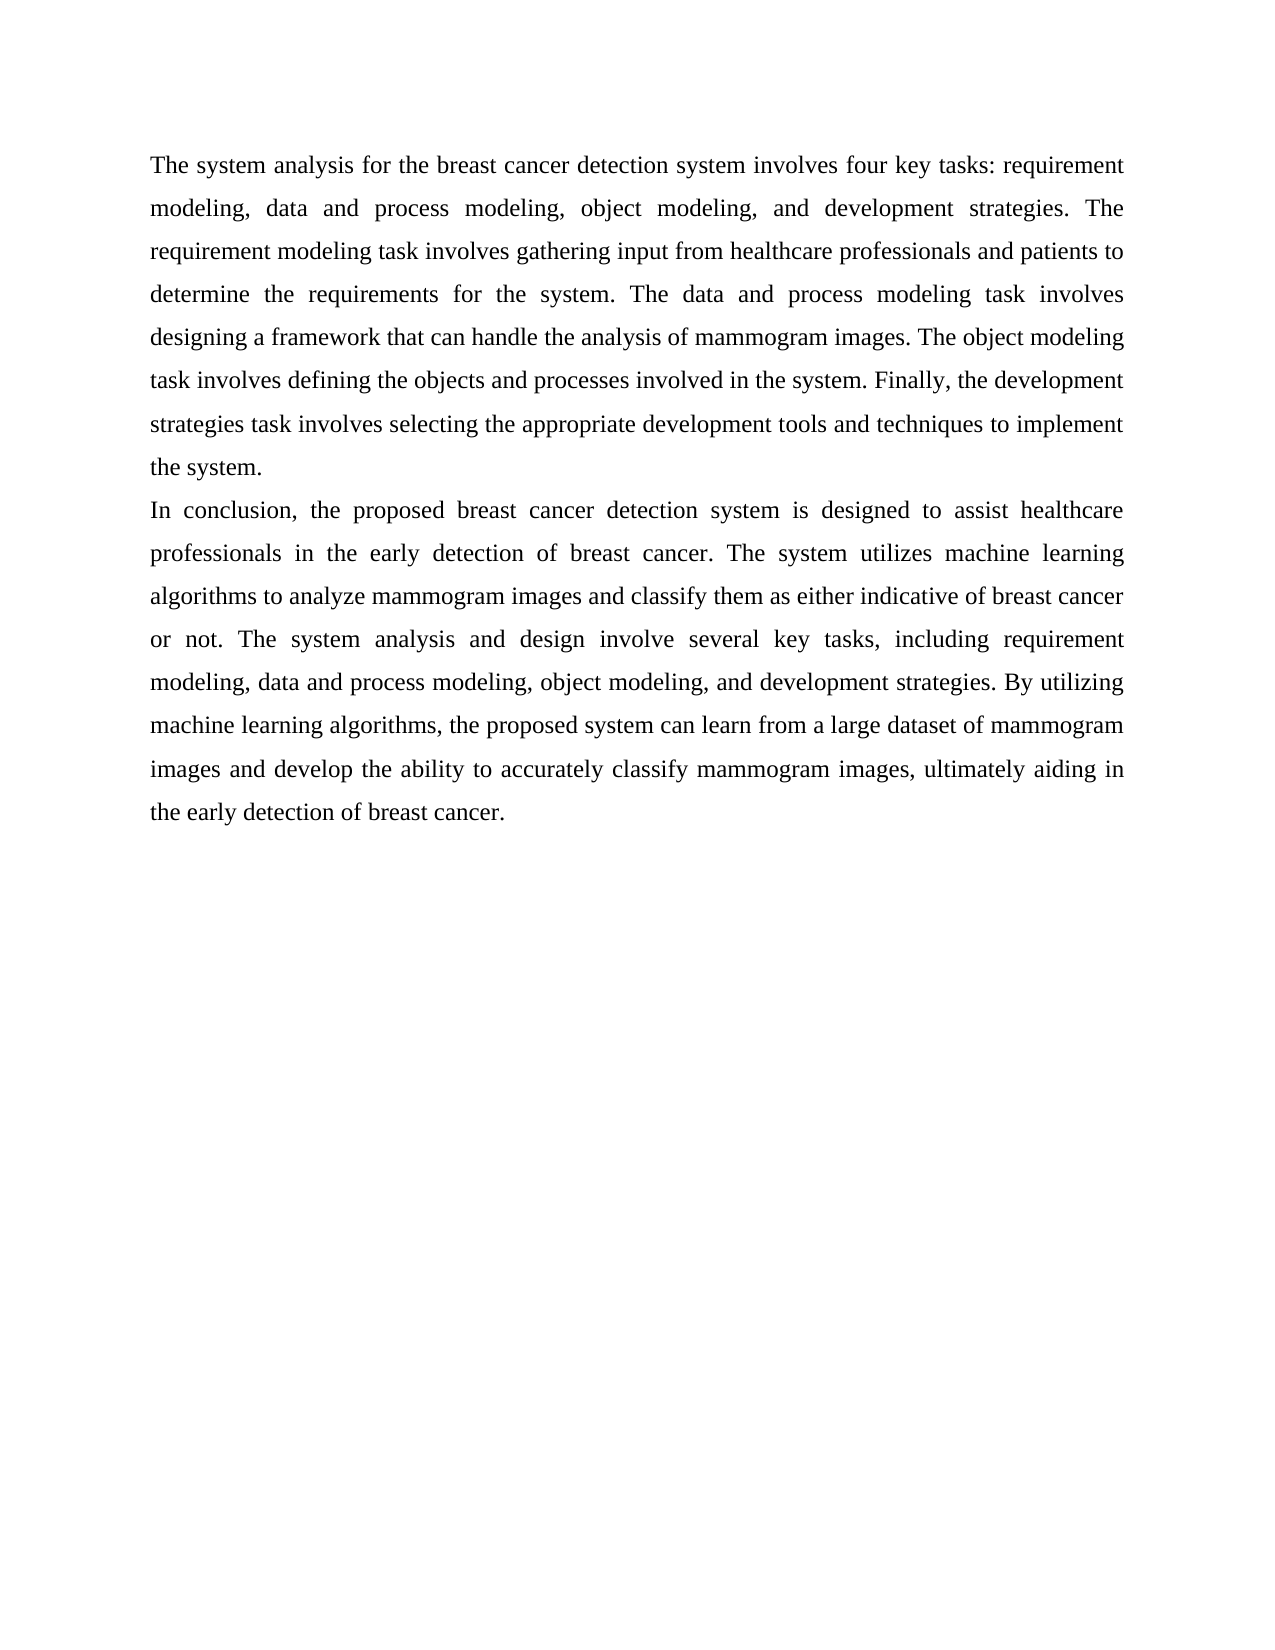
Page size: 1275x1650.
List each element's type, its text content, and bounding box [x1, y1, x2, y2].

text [150, 150, 1125, 308]
text The system analysis for the breast cancer detection system involves four key tasks: requirement modeling, data and process modeling, object modeling, and development strategies. The requirement modeling task involves gathering input from healthcare professionals and patients to determine the requirements for the system. The data and process modeling task involves designing a framework that can handle the analysis of mammogram images. The object modeling task involves defining the objects and processes involved in the system. Finally, the development strategies task involves selecting the appropriate development tools and techniques to implement the system. [150, 322, 1125, 653]
text In conclusion, the proposed breast cancer detection system is designed to assist healthcare professionals in the early detection of breast cancer. The system utilizes machine learning algorithms to analyze mammogram images and classify them as either indicative of breast cancer or not. The system analysis and design involve several key tasks, including requirement modeling, data and process modeling, object modeling, and development strategies. By utilizing machine learning algorithms, the proposed system can learn from a large dataset of mammogram images and develop the ability to accurately classify mammogram images, ultimately aiding in the early detection of breast cancer. [150, 667, 1125, 998]
